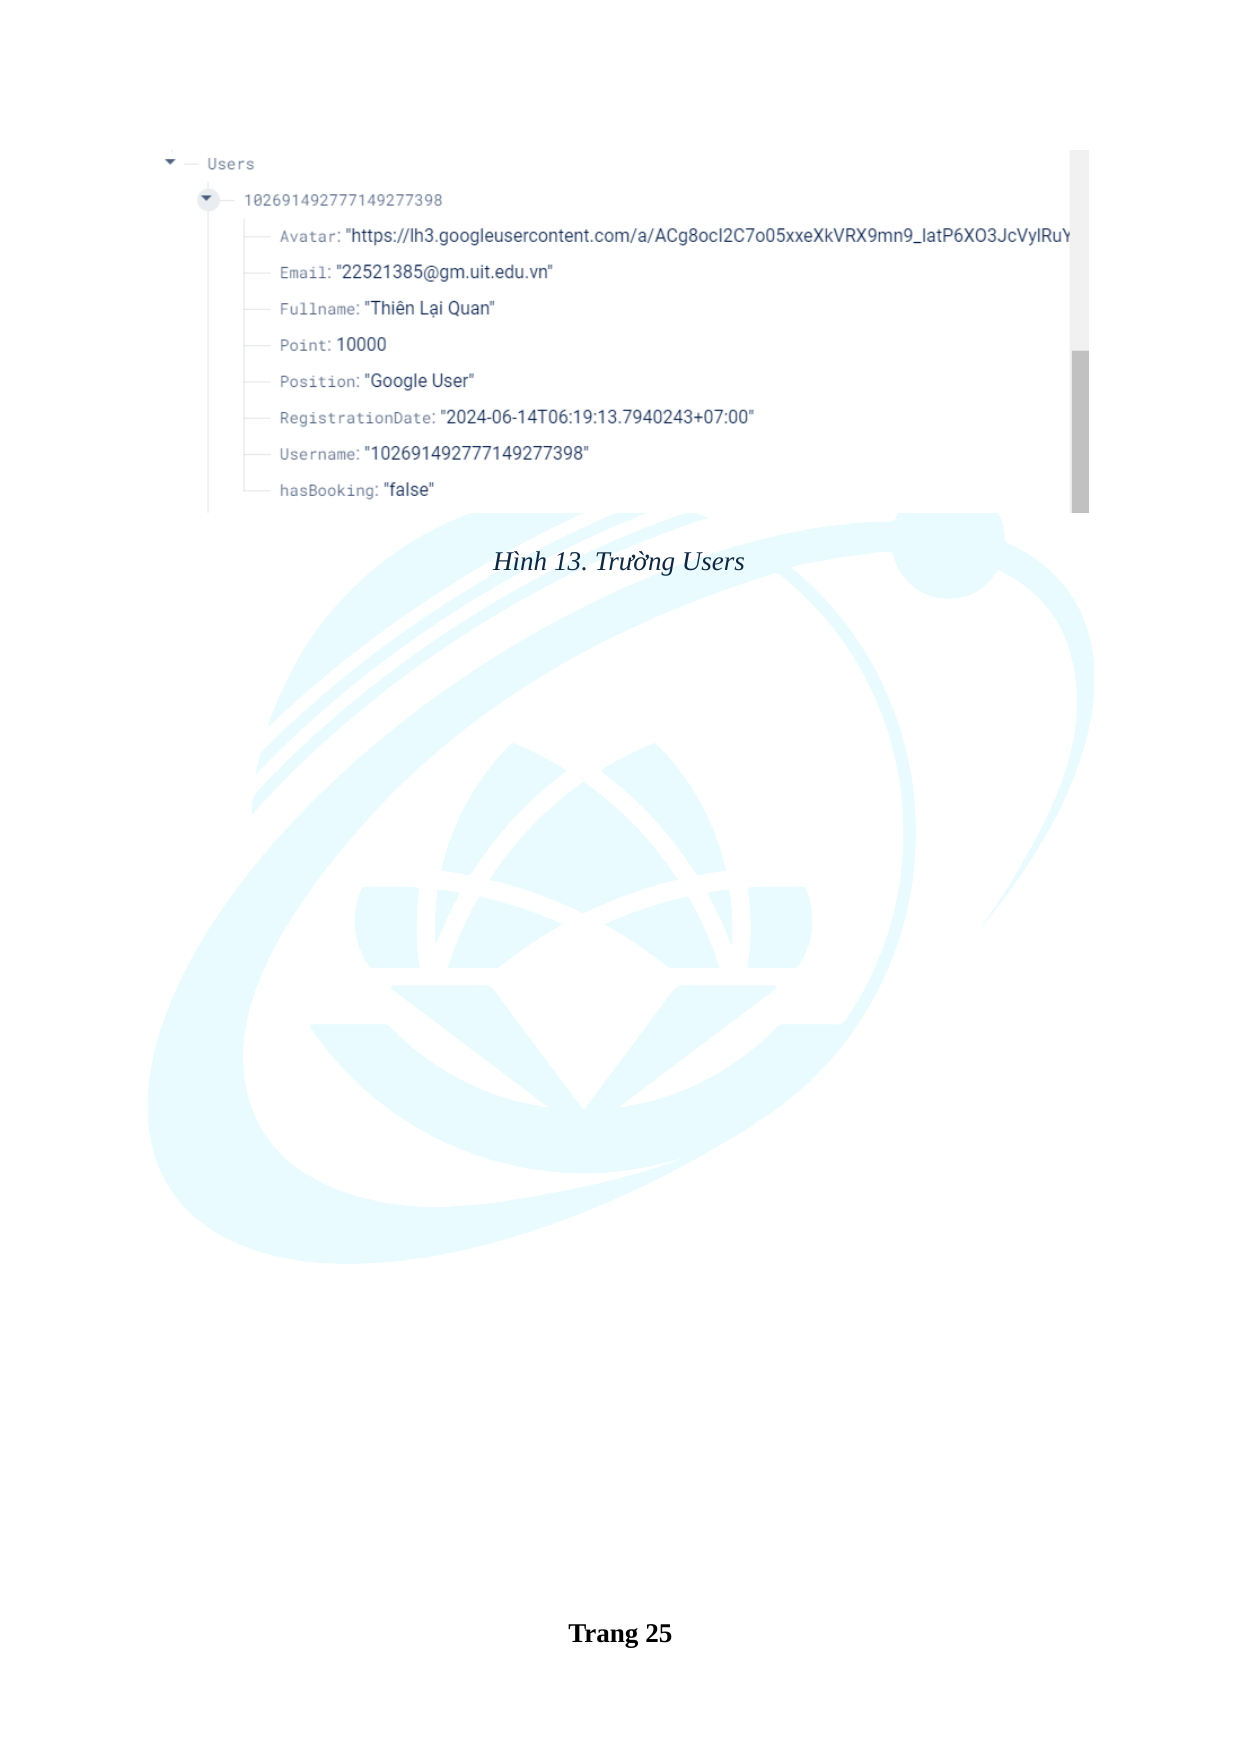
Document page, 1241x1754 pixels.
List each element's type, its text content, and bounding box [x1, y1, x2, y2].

text Hình 13. Trường Users [150, 545, 1090, 576]
picture [150, 150, 1089, 513]
